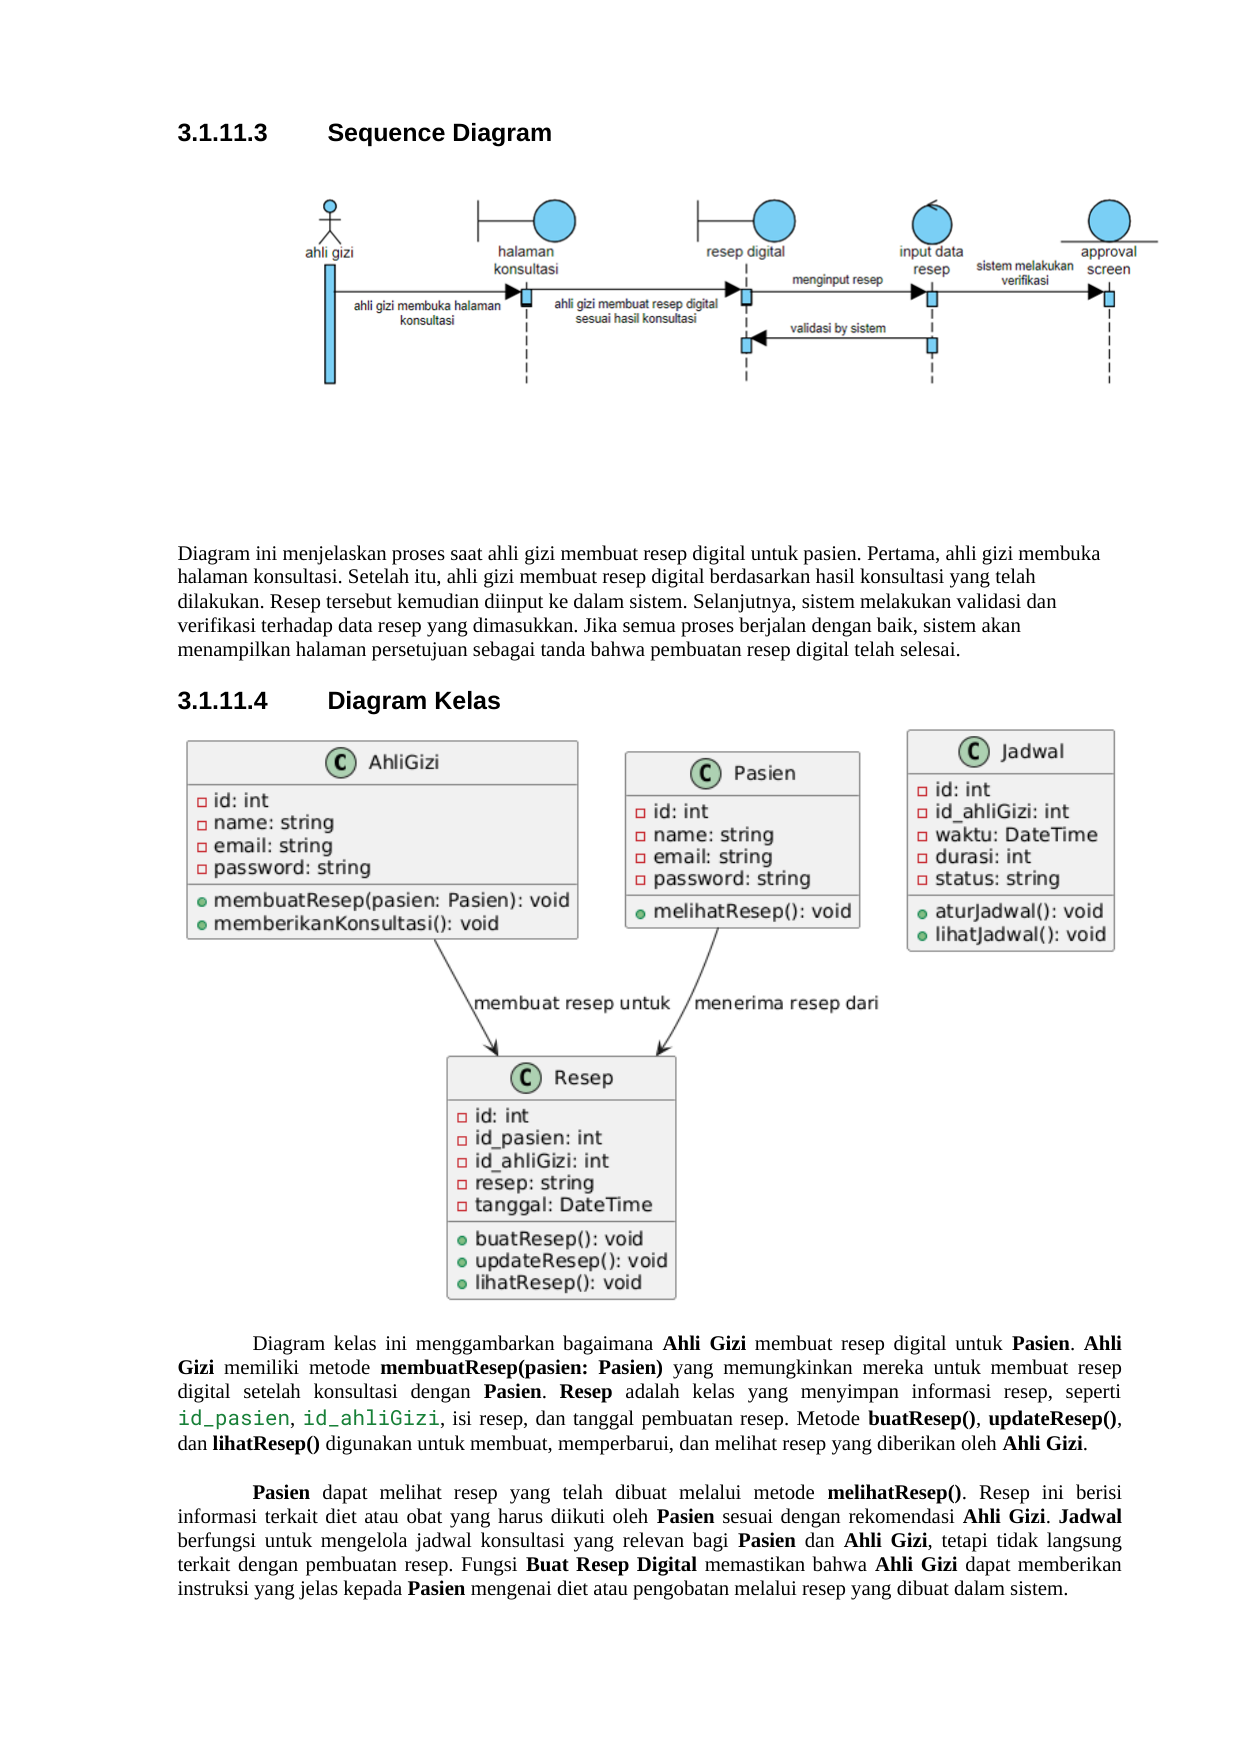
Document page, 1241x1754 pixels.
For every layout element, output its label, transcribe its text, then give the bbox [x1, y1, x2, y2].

picture [177, 720, 1122, 1307]
picture [267, 153, 1212, 479]
subtitle Diagram Kelas [177, 686, 1122, 714]
text Pasien dapat melihat resep yang telah dibuat melalui metode melihatResep(). Resep ini berisi informasi terkait diet atau obat yang harus diikuti oleh Pasien sesuai dengan rekomendasi Ahli Gizi. Jadwal berfungsi untuk mengelola jadwal konsultasi yang relevan bagi Pasien dan Ahli Gizi, tetapi tidak langsung terkait dengan pembuatan resep. Fungsi Buat Resep Digital memastikan bahwa Ahli Gizi dapat memberikan instruksi yang jelas kepada Pasien mengenai diet atau pengobatan melalui resep yang dibuat dalam sistem. [177, 1480, 1122, 1600]
text Diagram ini menjelaskan proses saat ahli gizi membuat resep digital untuk pasien. Pertama, ahli gizi membuka halaman konsultasi. Setelah itu, ahli gizi membuat resep digital berdasarkan hasil konsultasi yang telah dilakukan. Resep tersebut kemudian diinput ke dalam sistem. Selanjutnya, sistem melakukan validasi dan verifikasi terhadap data resep yang dimasukkan. Jika semua proses berjalan dengan baik, sistem akan menampilkan halaman persetujuan sebagai tanda bahwa pembuatan resep digital telah selesai. [177, 540, 1122, 661]
text Diagram kelas ini menggambarkan bagaimana Ahli Gizi membuat resep digital untuk Pasien. Ahli Gizi memiliki metode membuatResep(pasien: Pasien) yang memungkinkan mereka untuk membuat resep digital setelah konsultasi dengan Pasien. Resep adalah kelas yang menyimpan informasi resep, seperti id_pasien, id_ahliGizi, isi resep, dan tanggal pembuatan resep. Metode buatResep(), updateResep(), dan lihatResep() digunakan untuk membuat, memperbarui, dan melihat resep yang diberikan oleh Ahli Gizi. [177, 1331, 1122, 1455]
subtitle Sequence Diagram [177, 118, 1122, 147]
